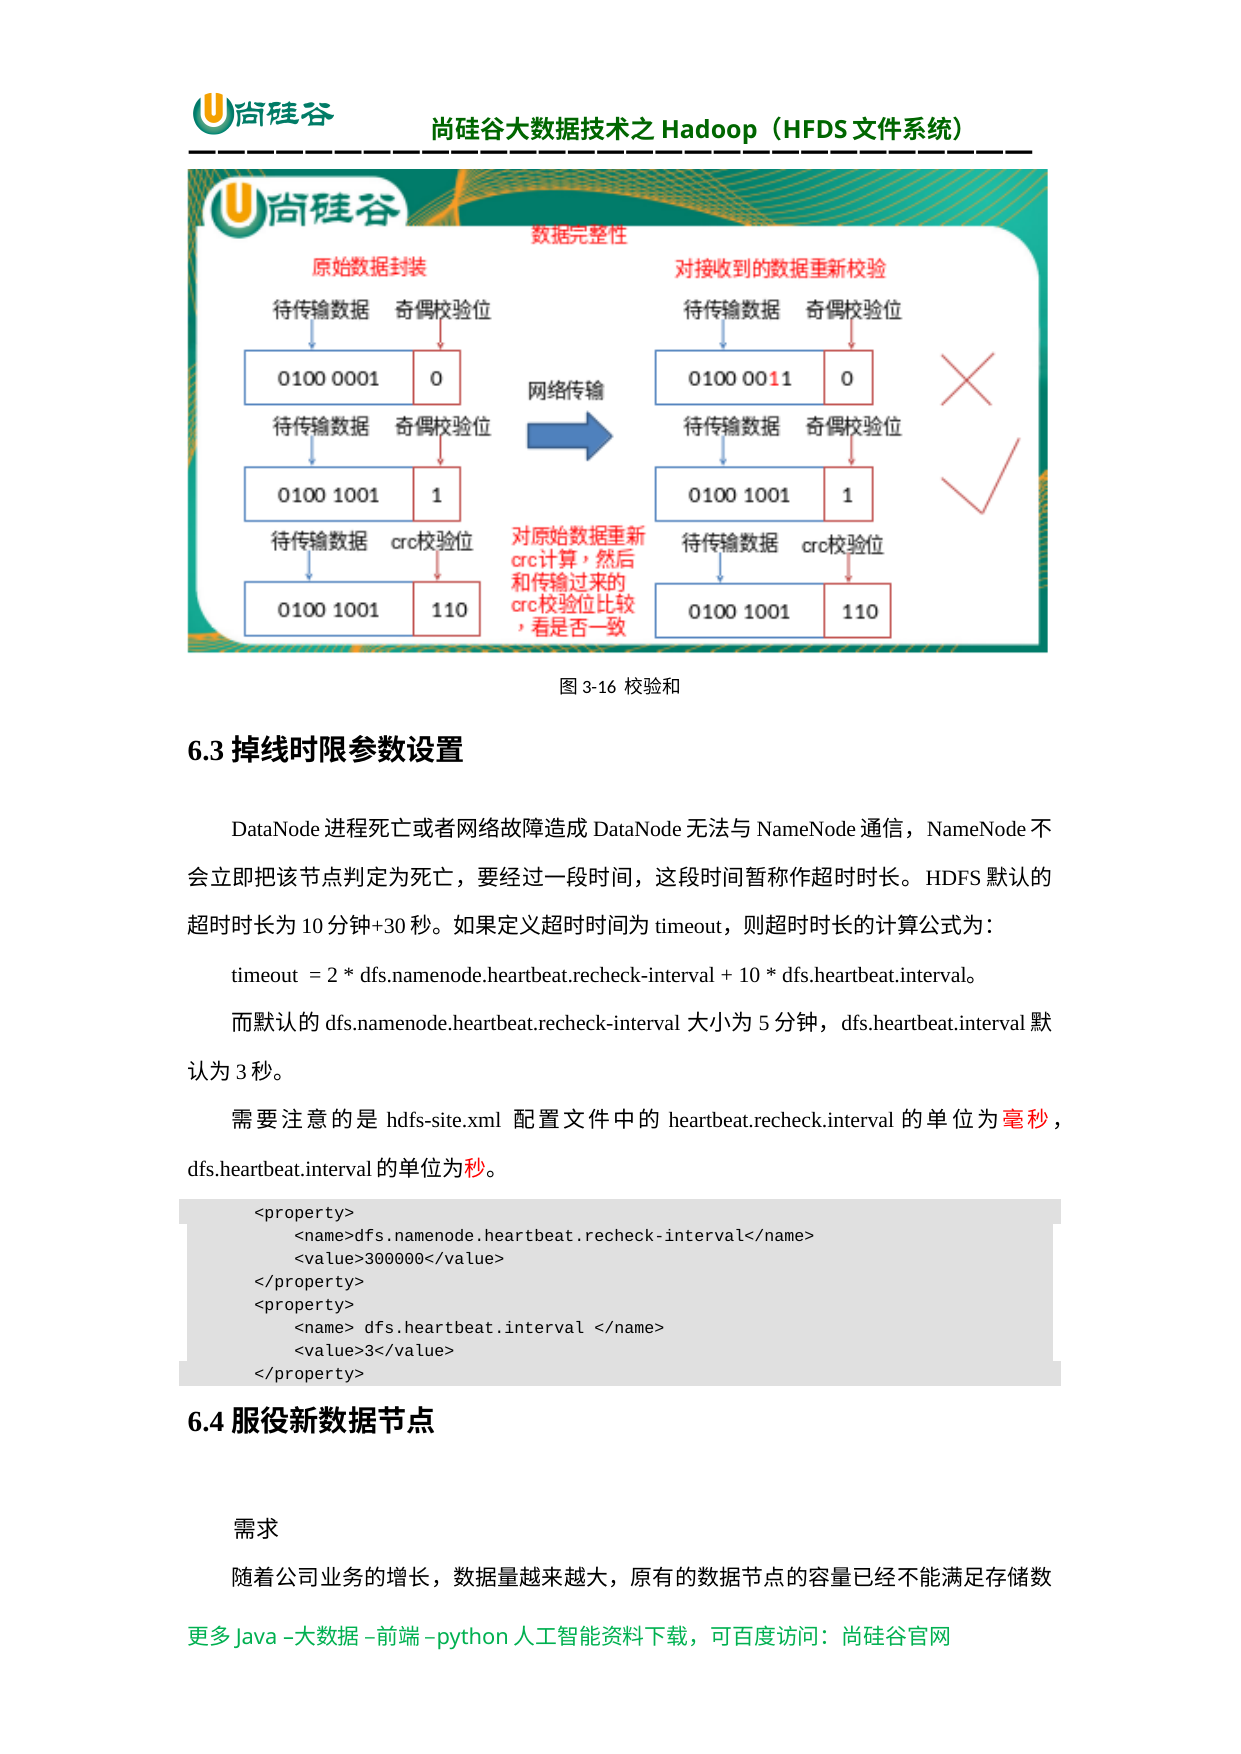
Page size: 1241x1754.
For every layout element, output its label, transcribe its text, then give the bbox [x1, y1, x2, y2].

text 而默认的dfs.namenode.heartbeat.recheck-interval 大小为5分钟，dfs.heartbeat.interval默认为3秒。 [187, 1005, 1053, 1086]
subtitle 6.3 掉线时限参数设置 [187, 715, 1053, 780]
text DataNode进程死亡或者网络故障造成DataNode无法与NameNode通信，NameNode不会立即把该节点判定为死亡，要经过一段时间，这段时间暂称作超时时长。HDFS默认的超时时长为10分钟+30秒。如果定义超时时间为timeout，则超时时长的计算公式为： [187, 811, 1053, 941]
text <value>3</value> [187, 1338, 1053, 1361]
text <name>dfs.namenode.heartbeat.recheck-interval</name> [187, 1224, 1053, 1247]
text timeout = 2 * dfs.namenode.heartbeat.recheck-interval + 10 * dfs.heartbeat.interval。 [187, 956, 1053, 989]
text 图3-16 校验和 [187, 669, 1053, 702]
picture [187, 88, 338, 139]
text 需要注意的是hdfs-site.xml 配置文件中的heartbeat.recheck.interval的单位为毫秒，dfs.heartbeat.interval的单位为秒。 [187, 1102, 1053, 1183]
text <name> dfs.heartbeat.interval </name> [187, 1316, 1053, 1338]
text </property> [187, 1270, 1053, 1293]
subtitle 6.4 服役新数据节点 [187, 1386, 1053, 1451]
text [187, 1560, 1053, 1592]
text <property> [187, 1293, 1053, 1316]
text <value>300000</value> [187, 1247, 1053, 1270]
text <property> [179, 1199, 1061, 1224]
text 需求 [187, 1495, 1053, 1560]
text </property> [179, 1361, 1061, 1386]
